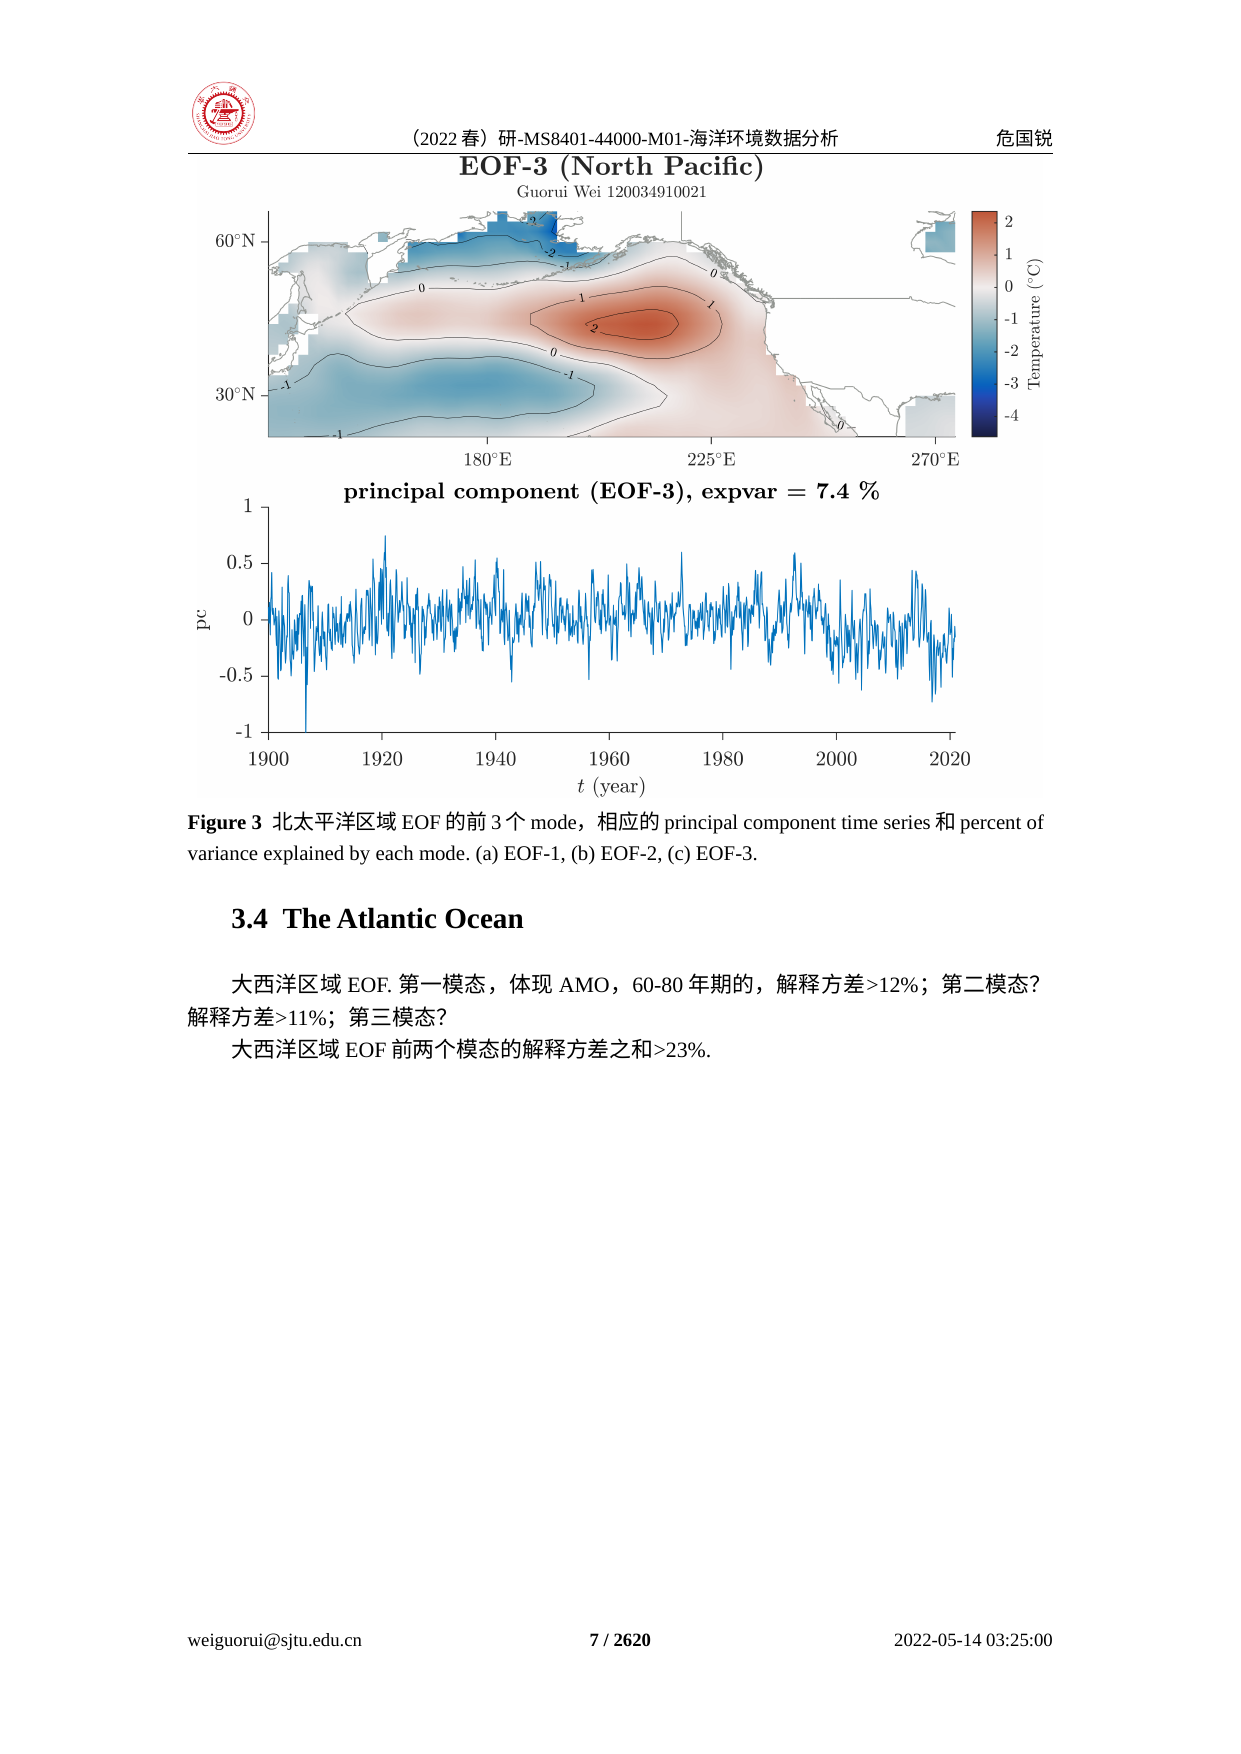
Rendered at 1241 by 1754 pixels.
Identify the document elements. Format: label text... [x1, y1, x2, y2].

subtitle The Atlantic Ocean [231, 886, 1053, 951]
picture [197, 154, 1044, 798]
text 大西洋区域EOF. 第一模态，体现AMO，60-80年期的，解释方差>12%；第二模态？解释方差>11%；第三模态？ [187, 967, 1053, 1032]
picture [188, 77, 259, 148]
text 大西洋区域EOF前两个模态的解释方差之和>23%. [187, 1032, 1053, 1064]
text Figure 3 北太平洋区域EOF的前3个mode，相应的principal component time series和percent of variance explained by each mode. (a) EOF-1, (b) EOF-2, (c) EOF-3. [187, 804, 1053, 869]
